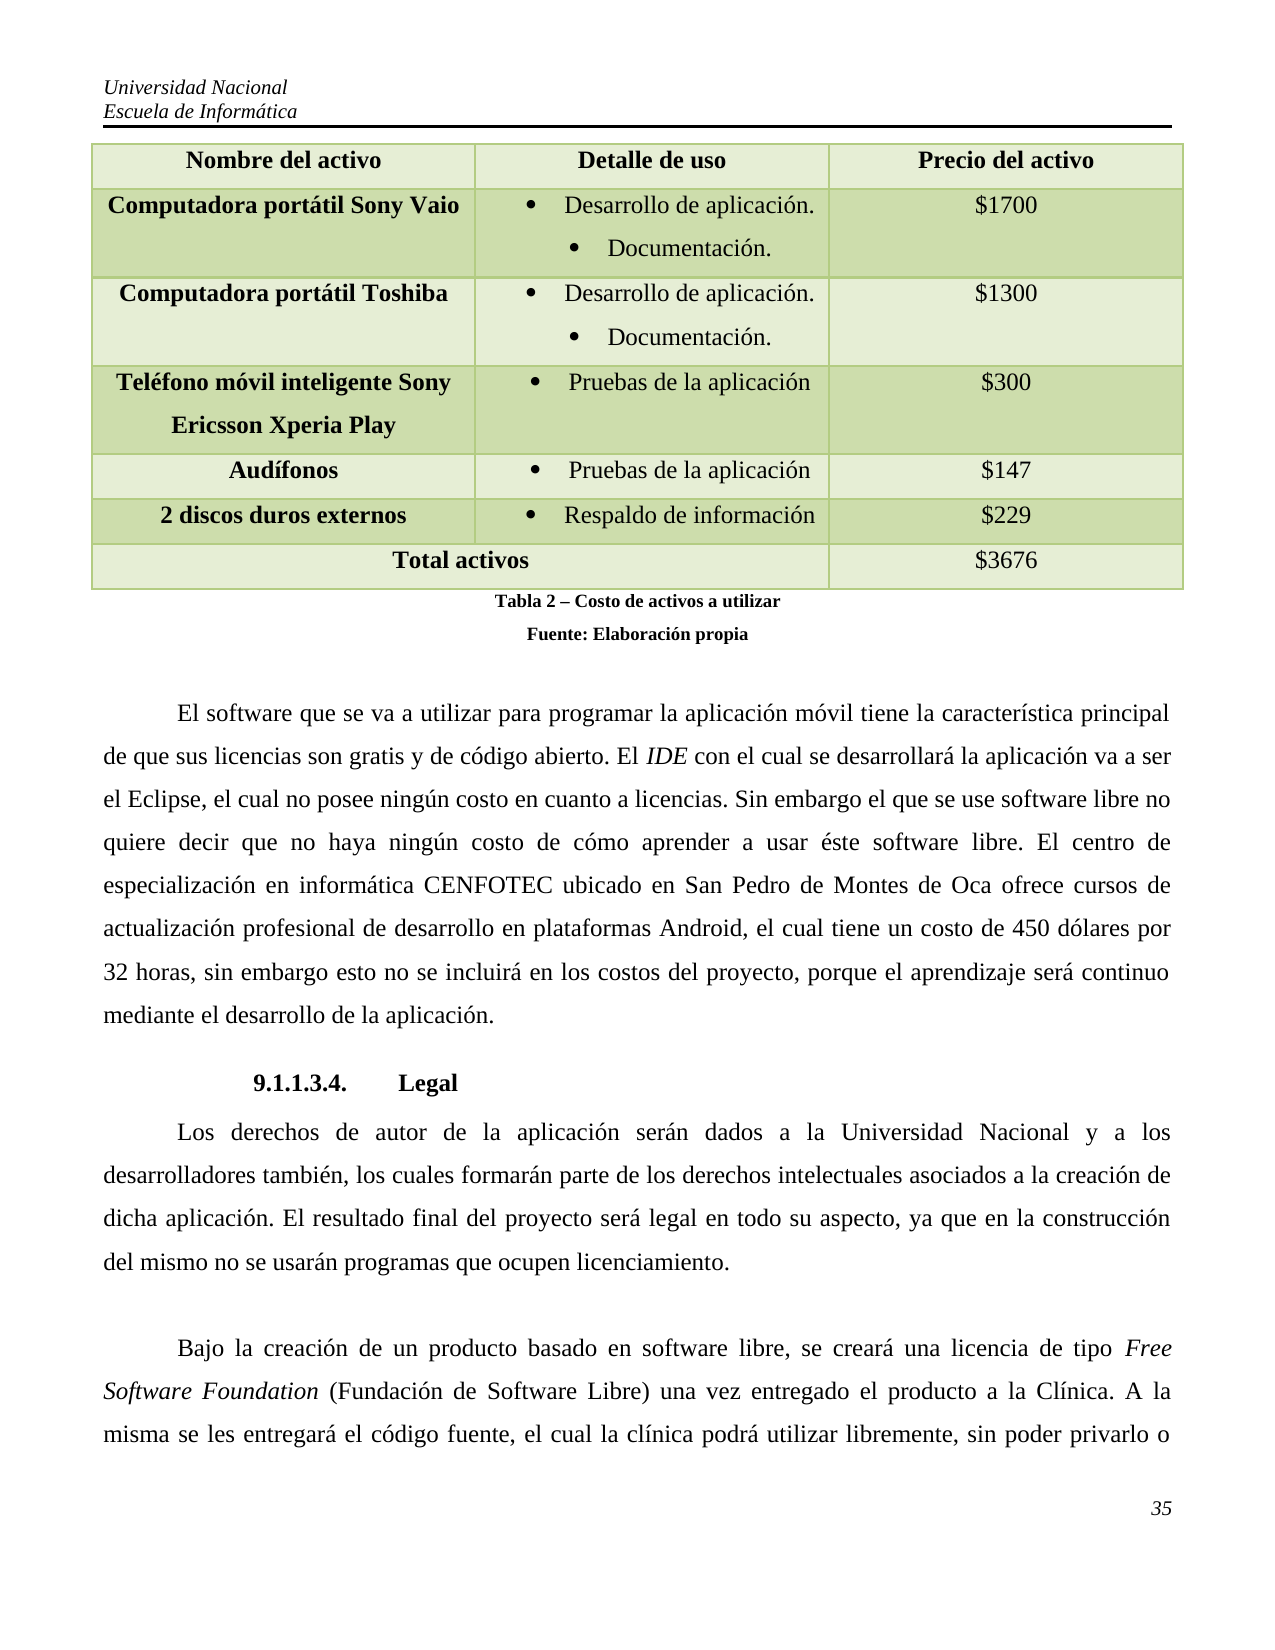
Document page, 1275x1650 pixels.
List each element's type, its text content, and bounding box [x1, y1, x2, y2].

table_cell Computadora portátil Sony Vaio [93, 190, 474, 276]
table_cell Computadora portátil Toshiba [93, 279, 474, 364]
text Tabla 2 – Costo de activos a utilizar [103, 590, 1172, 612]
table_header Nombre del activo [93, 145, 474, 188]
text Fuente: Elaboración propia [103, 622, 1172, 644]
table_cell $3676 [830, 545, 1182, 588]
table_header Precio del activo [830, 145, 1182, 188]
table_cell Teléfono móvil inteligente Sony Ericsson Xperia Play [93, 367, 474, 453]
table_cell Total activos [93, 545, 828, 588]
table_cell $147 [830, 455, 1182, 498]
list Legal [253, 1068, 1172, 1097]
text Los derechos de autor de la aplicación serán dados a la Universidad Nacional y a los desarrolladores también, los cuales formarán parte de los derechos intelectuales asociados a la creación de dicha aplicación. El resultado final del proyecto será legal en todo su aspecto, ya que en la construcción del mismo no se usarán programas que ocupen licenciamiento. [103, 1117, 1172, 1275]
table_cell $1700 [830, 190, 1182, 276]
table_cell $300 [830, 367, 1182, 453]
table_cell Audífonos [93, 455, 474, 498]
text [103, 1333, 1172, 1448]
table_cell Desarrollo de aplicación. Documentación. [476, 190, 828, 276]
table_cell Pruebas de la aplicación [476, 455, 828, 498]
table_cell $229 [830, 500, 1182, 543]
text El software que se va a utilizar para programar la aplicación móvil tiene la característica principal de que sus licencias son gratis y de código abierto. El IDE con el cual se desarrollará la aplicación va a ser el Eclipse, el cual no posee ningún costo en cuanto a licencias. Sin embargo el que se use software libre no quiere decir que no haya ningún costo de cómo aprender a usar éste software libre. El centro de especialización en informática CENFOTEC ubicado en San Pedro de Montes de Oca ofrece cursos de actualización profesional de desarrollo en plataformas Android, el cual tiene un costo de 450 dólares por 32 horas, sin embargo esto no se incluirá en los costos del proyecto, porque el aprendizaje será continuo mediante el desarrollo de la aplicación. [103, 698, 1172, 1028]
table_cell Pruebas de la aplicación [476, 367, 828, 453]
table_cell $1300 [830, 279, 1182, 364]
table_cell 2 discos duros externos [93, 500, 474, 543]
table_cell Desarrollo de aplicación. Documentación. [476, 279, 828, 364]
table_cell Respaldo de información [476, 500, 828, 543]
table_header Detalle de uso [476, 145, 828, 188]
